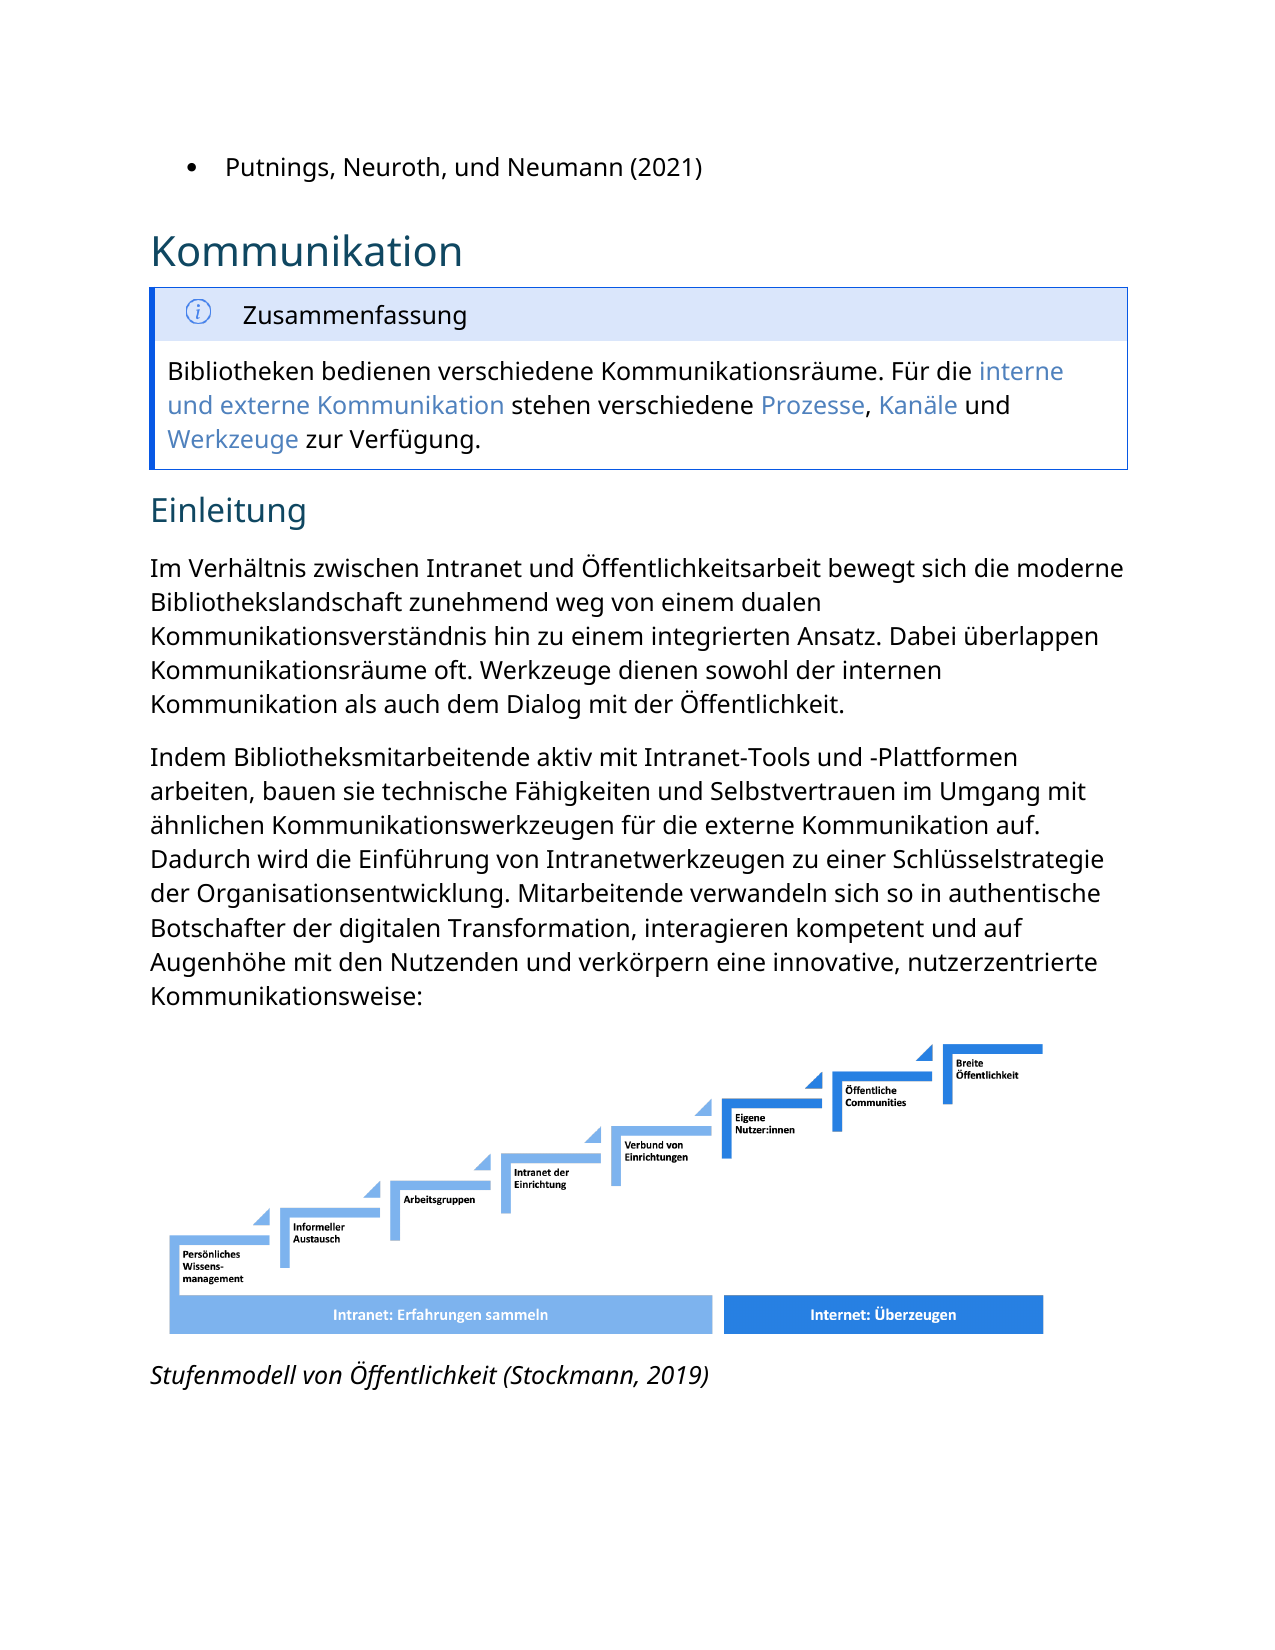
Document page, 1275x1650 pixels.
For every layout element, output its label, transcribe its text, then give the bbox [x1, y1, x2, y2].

list Putnings, Neuroth, und Neumann (2021) [187, 150, 1125, 184]
text Indem Bibliotheksmitarbeitende aktiv mit Intranet-Tools und -Plattformen arbeiten, bauen sie technische Fähigkeiten und Selbstvertrauen im Umgang mit ähnlichen Kommunikationswerkzeugen für die externe Kommunikation auf. Dadurch wird die Einführung von Intranetwerkzeugen zu einer Schlüsselstrategie der Organisationsentwicklung. Mitarbeitende verwandeln sich so in authentische Botschafter der digitalen Transformation, interagieren kompetent und auf Augenhöhe mit den Nutzenden und verkörpern eine innovative, nutzerzentrierte Kommunikationsweise: [150, 740, 1125, 1012]
picture [186, 299, 211, 324]
text Im Verhältnis zwischen Intranet und Öffentlichkeitsarbeit bewegt sich die moderne Bibliothekslandschaft zunehmend weg von einem dualen Kommunikationsverständnis hin zu einem integrierten Ansatz. Dabei überlappen Kommunikationsräume oft. Werkzeuge dienen sowohl der internen Kommunikation als auch dem Dialog mit der Öffentlichkeit. [150, 551, 1125, 721]
picture [168, 1031, 1044, 1337]
text Stufenmodell von Öffentlichkeit (Stockmann, 2019) [150, 1358, 1125, 1392]
subtitle Einleitung [150, 487, 1125, 532]
subtitle Kommunikation [150, 222, 1125, 278]
table_cell Bibliotheken bedienen verschiedene Kommunikationsräume. Für die interne und externe Kommunikation stehen verschiedene Prozesse, Kanäle und Werkzeuge zur Verfügung. [155, 341, 1127, 469]
table_header Zusammenfassung [155, 288, 1127, 341]
